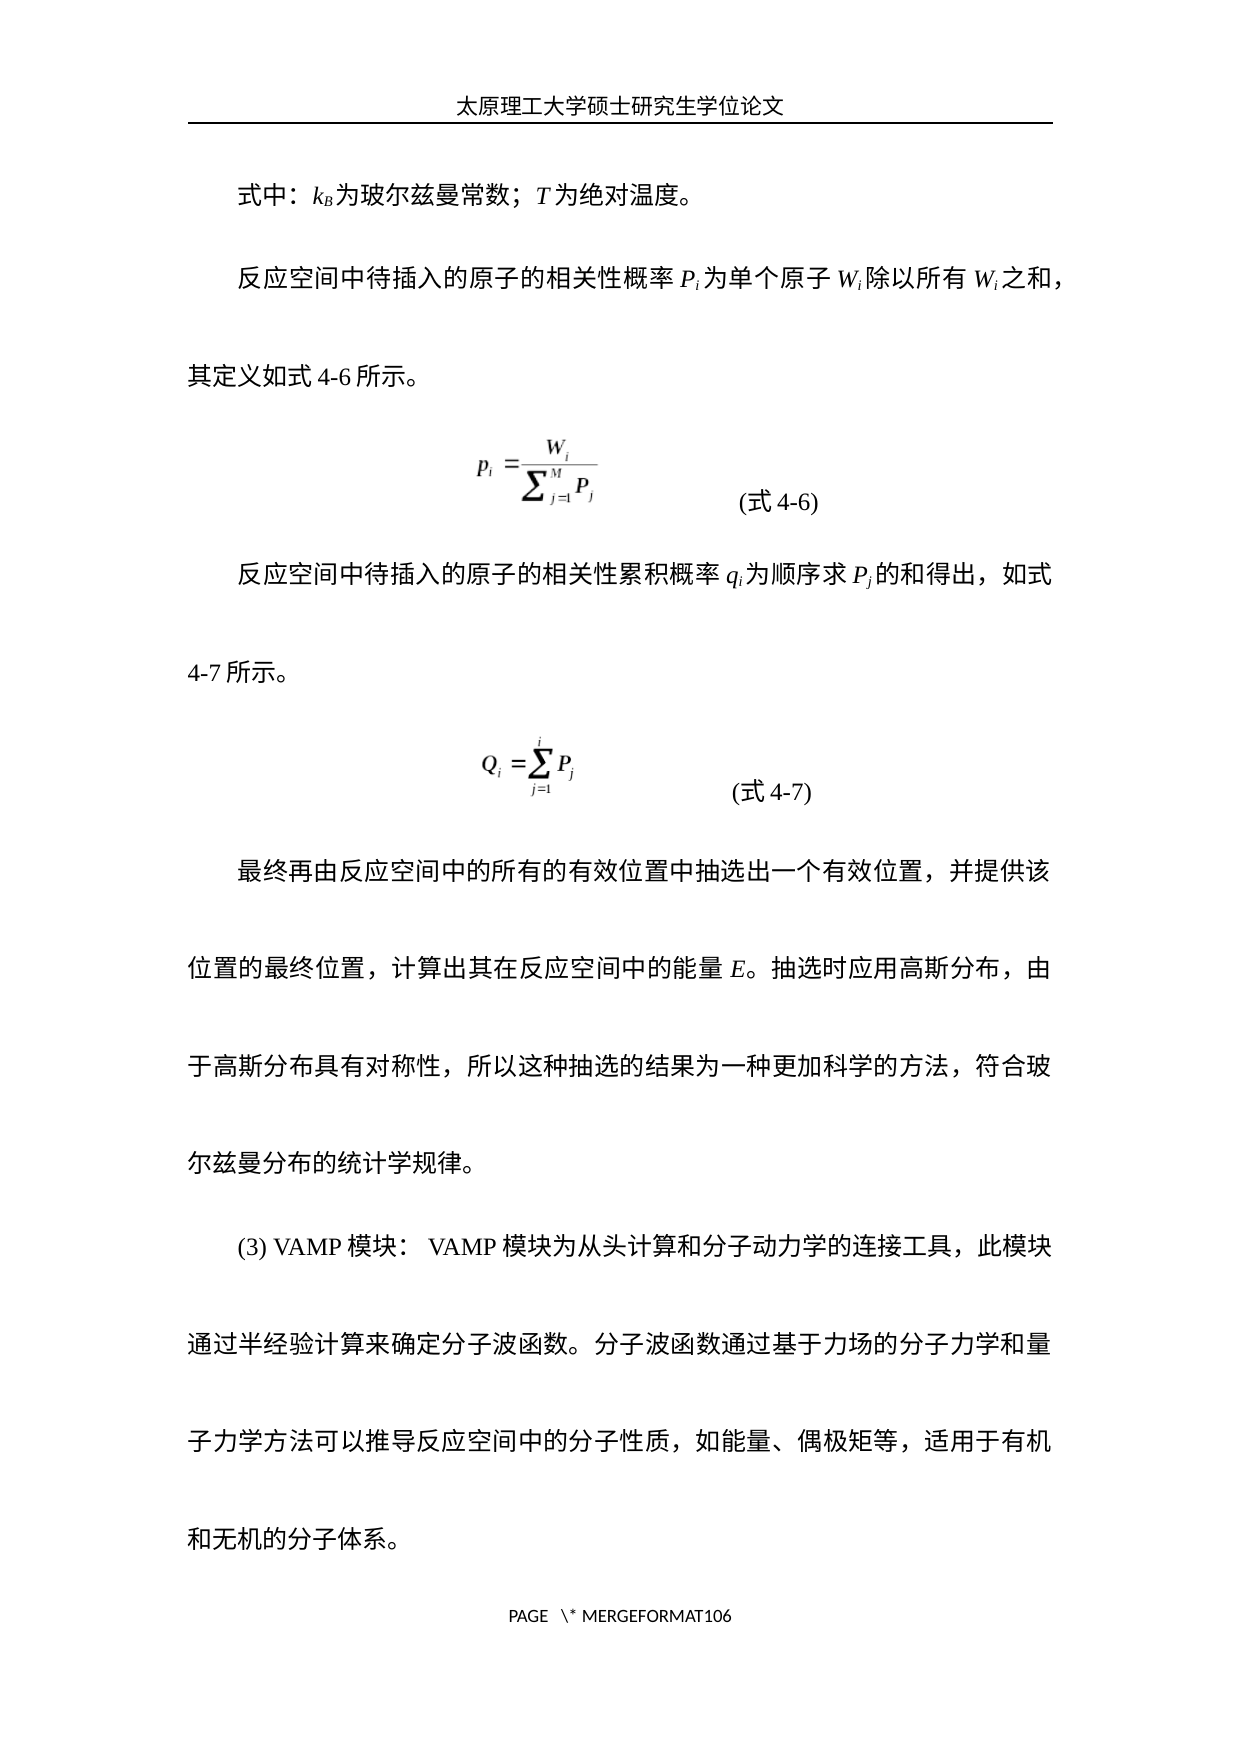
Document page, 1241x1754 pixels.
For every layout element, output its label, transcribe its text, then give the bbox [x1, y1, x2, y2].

text 反应空间中待插入的原子的相关性累积概率qi为顺序求Pj的和得出，如式4-7所示。 [187, 541, 1053, 703]
list VAMP模块： VAMP模块为从头计算和分子动力学的连接工具，此模块通过半经验计算来确定分子波函数。分子波函数通过基于力场的分子力学和量子力学方法可以推导反应空间中的分子性质，如能量、偶极矩等，适用于有机和无机的分子体系。 [187, 1212, 1053, 1570]
text (式4-7) [187, 721, 1053, 819]
text 最终再由反应空间中的所有的有效位置中抽选出一个有效位置，并提供该位置的最终位置，计算出其在反应空间中的能量E。抽选时应用高斯分布，由于高斯分布具有对称性，所以这种抽选的结果为一种更加科学的方法，符合玻尔兹曼分布的统计学规律。 [187, 837, 1053, 1194]
text 反应空间中待插入的原子的相关性概率Pi为单个原子Wi除以所有Wi之和，其定义如式4-6所示。 [187, 244, 1053, 407]
text (式4-6) [187, 425, 1053, 522]
text 式中：kB为玻尔兹曼常数；T为绝对温度。 [187, 161, 1053, 226]
